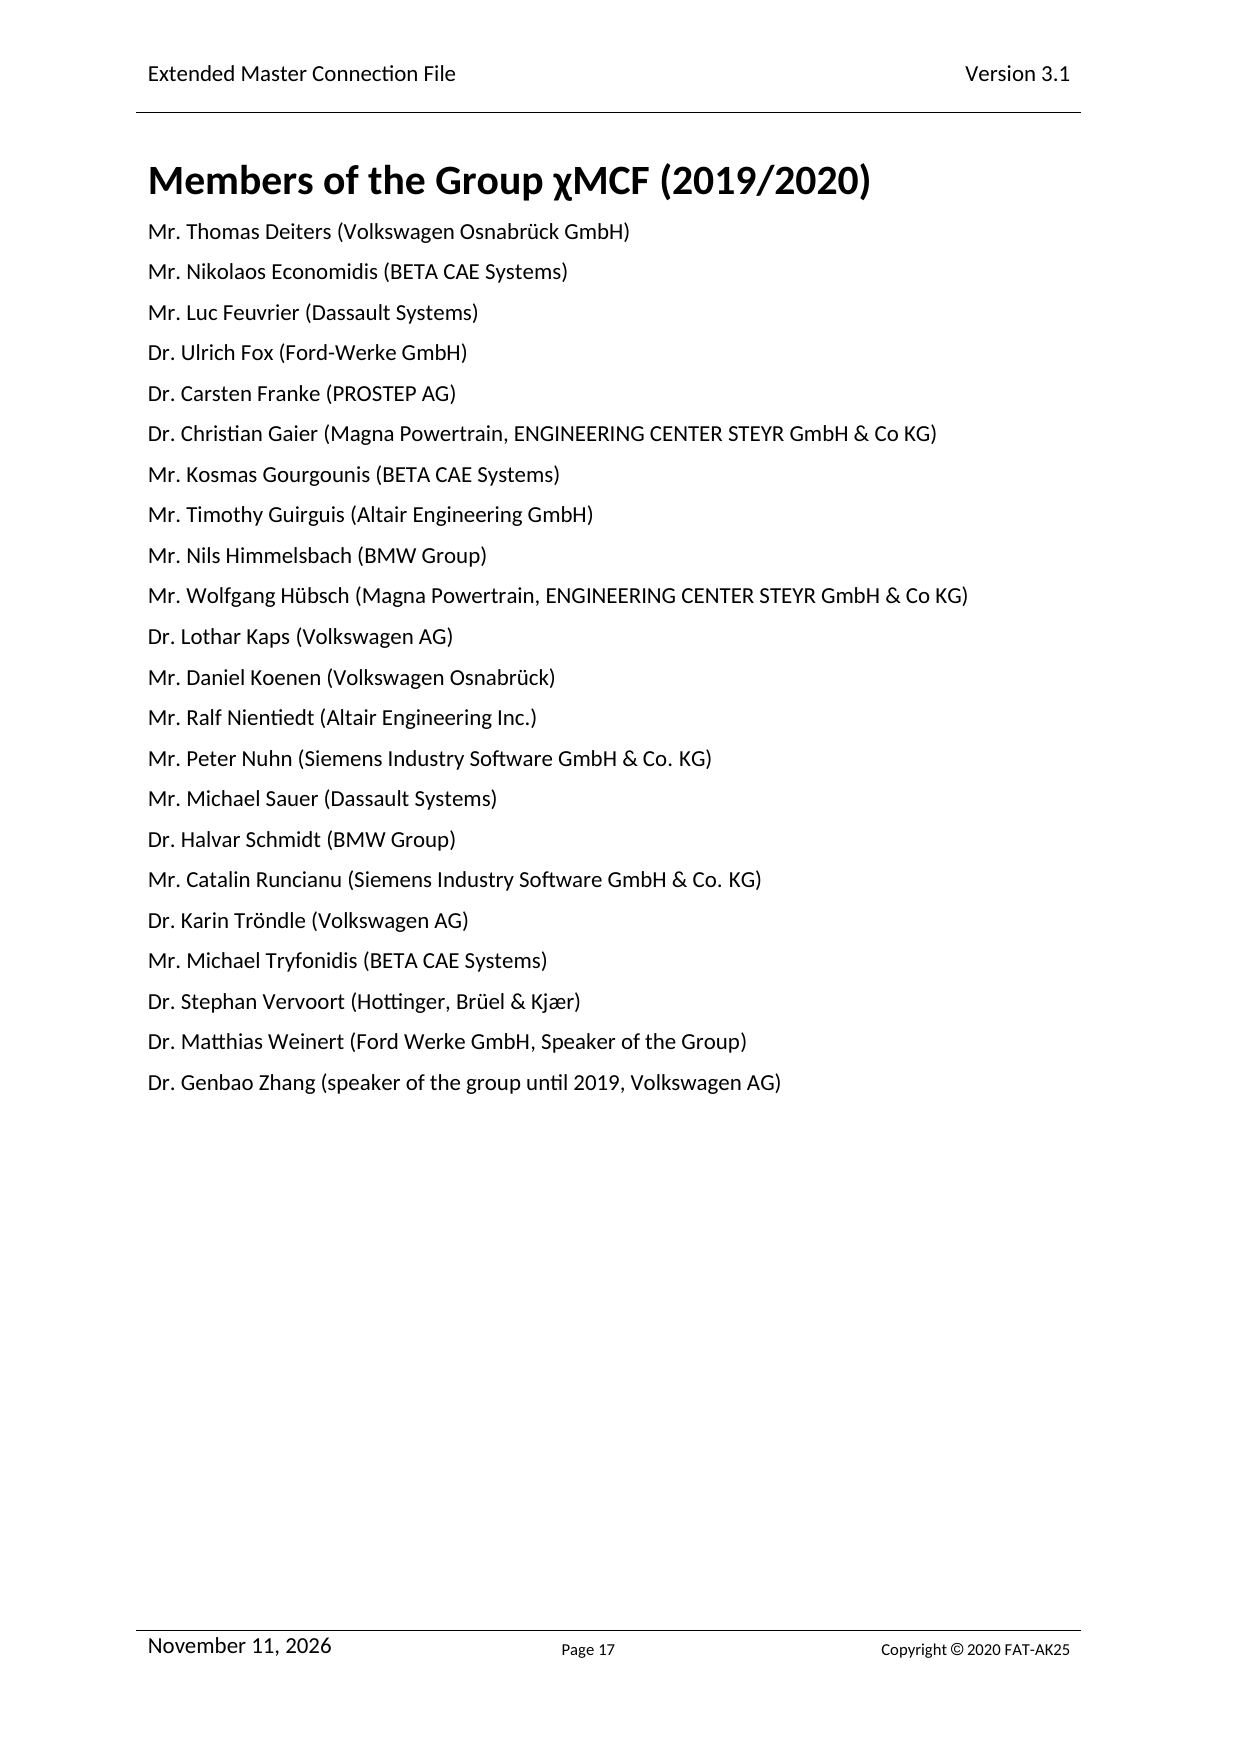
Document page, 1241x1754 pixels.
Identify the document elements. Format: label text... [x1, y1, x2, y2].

text Mr. Michael Tryfonidis (BETA CAE Systems) [148, 946, 1092, 974]
text Mr. Peter Nuhn (Siemens Industry Software GmbH & Co. KG) [148, 744, 1092, 772]
text Dr. Karin Tröndle (Volkswagen AG) [148, 906, 1092, 934]
text Mr. Daniel Koenen (Volkswagen Osnabrück) [148, 663, 1092, 691]
text Mr. Thomas Deiters (Volkswagen Osnabrück GmbH) [148, 217, 1092, 245]
text Mr. Michael Sauer (Dassault Systems) [148, 784, 1092, 812]
text Dr. Ulrich Fox (Ford-Werke GmbH) [148, 338, 1092, 367]
text Mr. Kosmas Gourgounis (BETA CAE Systems) [148, 460, 1092, 488]
text Mr. Catalin Runcianu (Siemens Industry Software GmbH & Co. KG) [148, 865, 1092, 893]
text Dr. Genbao Zhang (speaker of the group until 2019, Volkswagen AG) [148, 1068, 1092, 1096]
text Dr. Stephan Vervoort (Hottinger, Brüel & Kjær) [148, 987, 1092, 1015]
text Dr. Lothar Kaps (Volkswagen AG) [148, 622, 1092, 650]
text Members of the Group χMCF (2019/2020) [148, 154, 1092, 204]
text Mr. Timothy Guirguis (Altair Engineering GmbH) [148, 501, 1092, 529]
text Dr. Halvar Schmidt (BMW Group) [148, 825, 1092, 853]
text Mr. Nikolaos Economidis (BETA CAE Systems) [148, 257, 1092, 286]
text Dr. Matthias Weinert (Ford Werke GmbH, Speaker of the Group) [148, 1027, 1092, 1055]
text Dr. Christian Gaier (Magna Powertrain, ENGINEERING CENTER STEYR GmbH & Co KG) [148, 419, 1092, 448]
text Mr. Nils Himmelsbach (BMW Group) [148, 541, 1092, 569]
text Dr. Carsten Franke (PROSTEP AG) [148, 379, 1092, 407]
text Mr. Ralf Nientiedt (Altair Engineering Inc.) [148, 703, 1092, 731]
text Mr. Wolfgang Hübsch (Magna Powertrain, ENGINEERING CENTER STEYR GmbH & Co KG) [148, 582, 1092, 610]
text Mr. Luc Feuvrier (Dassault Systems) [148, 298, 1092, 326]
